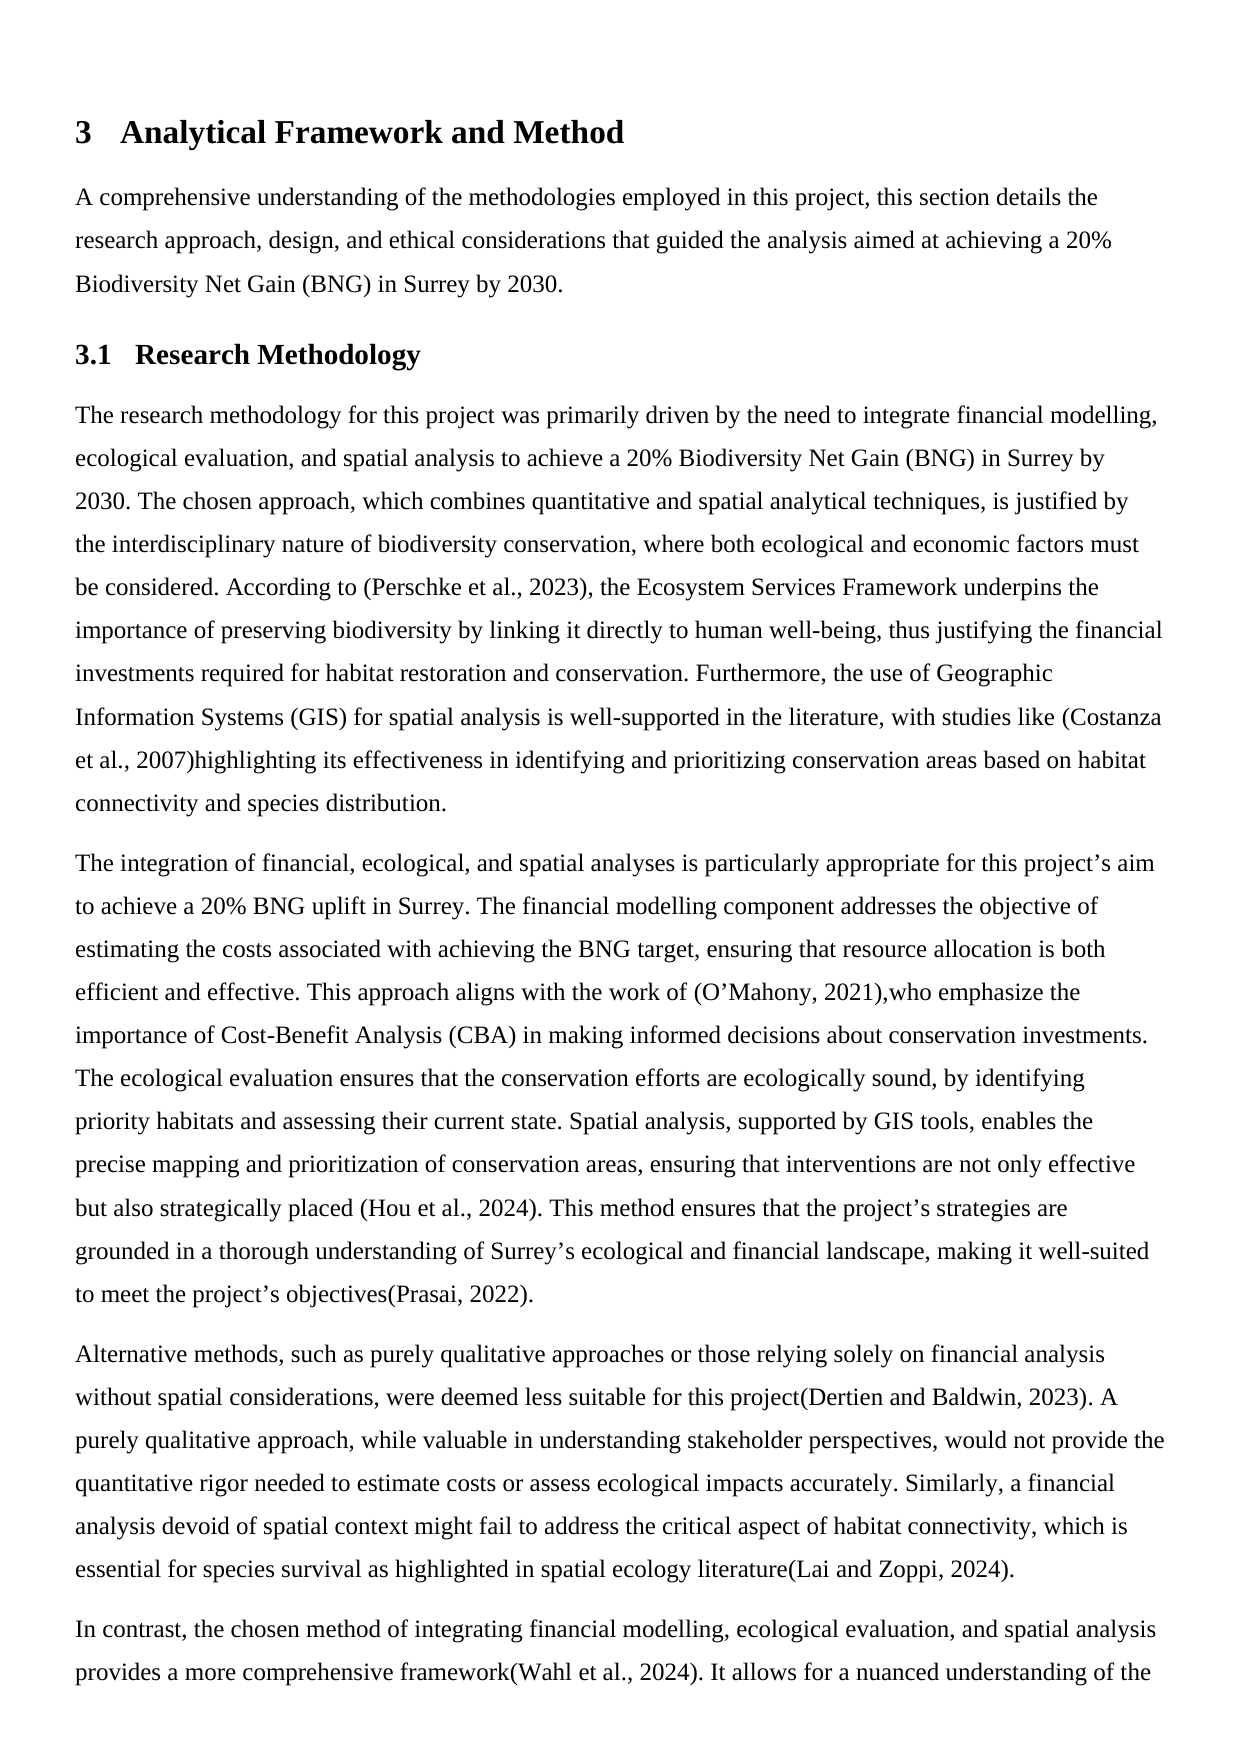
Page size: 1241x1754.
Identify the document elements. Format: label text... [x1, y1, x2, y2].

text The research methodology for this project was primarily driven by the need to integrate financial modelling, ecological evaluation, and spatial analysis to achieve a 20% Biodiversity Net Gain (BNG) in Surrey by 2030. The chosen approach, which combines quantitative and spatial analytical techniques, is justified by the interdisciplinary nature of biodiversity conservation, where both ecological and economic factors must be considered. According to , the Ecosystem Services Framework underpins the importance of preserving biodiversity by linking it directly to human well-being, thus justifying the financial investments required for habitat restoration and conservation. Furthermore, the use of Geographic Information Systems (GIS) for spatial analysis is well-supported in the literature, with studies like highlighting its effectiveness in identifying and prioritizing conservation areas based on habitat connectivity and species distribution. [75, 400, 1165, 817]
subtitle Analytical Framework and Method [75, 112, 1165, 151]
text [75, 1614, 1165, 1686]
text A comprehensive understanding of the methodologies employed in this project, this section details the research approach, design, and ethical considerations that guided the analysis aimed at achieving a 20% Biodiversity Net Gain (BNG) in Surrey by 2030. [75, 182, 1165, 297]
text The integration of financial, ecological, and spatial analyses is particularly appropriate for this project’s aim to achieve a 20% BNG uplift in Surrey. The financial modelling component addresses the objective of estimating the costs associated with achieving the BNG target, ensuring that resource allocation is both efficient and effective. This approach aligns with the work of who emphasize the importance of Cost-Benefit Analysis (CBA) in making informed decisions about conservation investments. The ecological evaluation ensures that the conservation efforts are ecologically sound, by identifying priority habitats and assessing their current state. Spatial analysis, supported by GIS tools, enables the precise mapping and prioritization of conservation areas, ensuring that interventions are not only effective but also strategically placed . This method ensures that the project’s strategies are grounded in a thorough understanding of Surrey’s ecological and financial landscape, making it well-suited to meet the project’s objectives. [75, 848, 1165, 1308]
subtitle Research Methodology [75, 337, 1165, 370]
text Alternative methods, such as purely qualitative approaches or those relying solely on financial analysis without spatial considerations, were deemed less suitable for this project. A purely qualitative approach, while valuable in understanding stakeholder perspectives, would not provide the quantitative rigor needed to estimate costs or assess ecological impacts accurately. Similarly, a financial analysis devoid of spatial context might fail to address the critical aspect of habitat connectivity, which is essential for species survival as highlighted in spatial ecology literature. [75, 1339, 1165, 1583]
